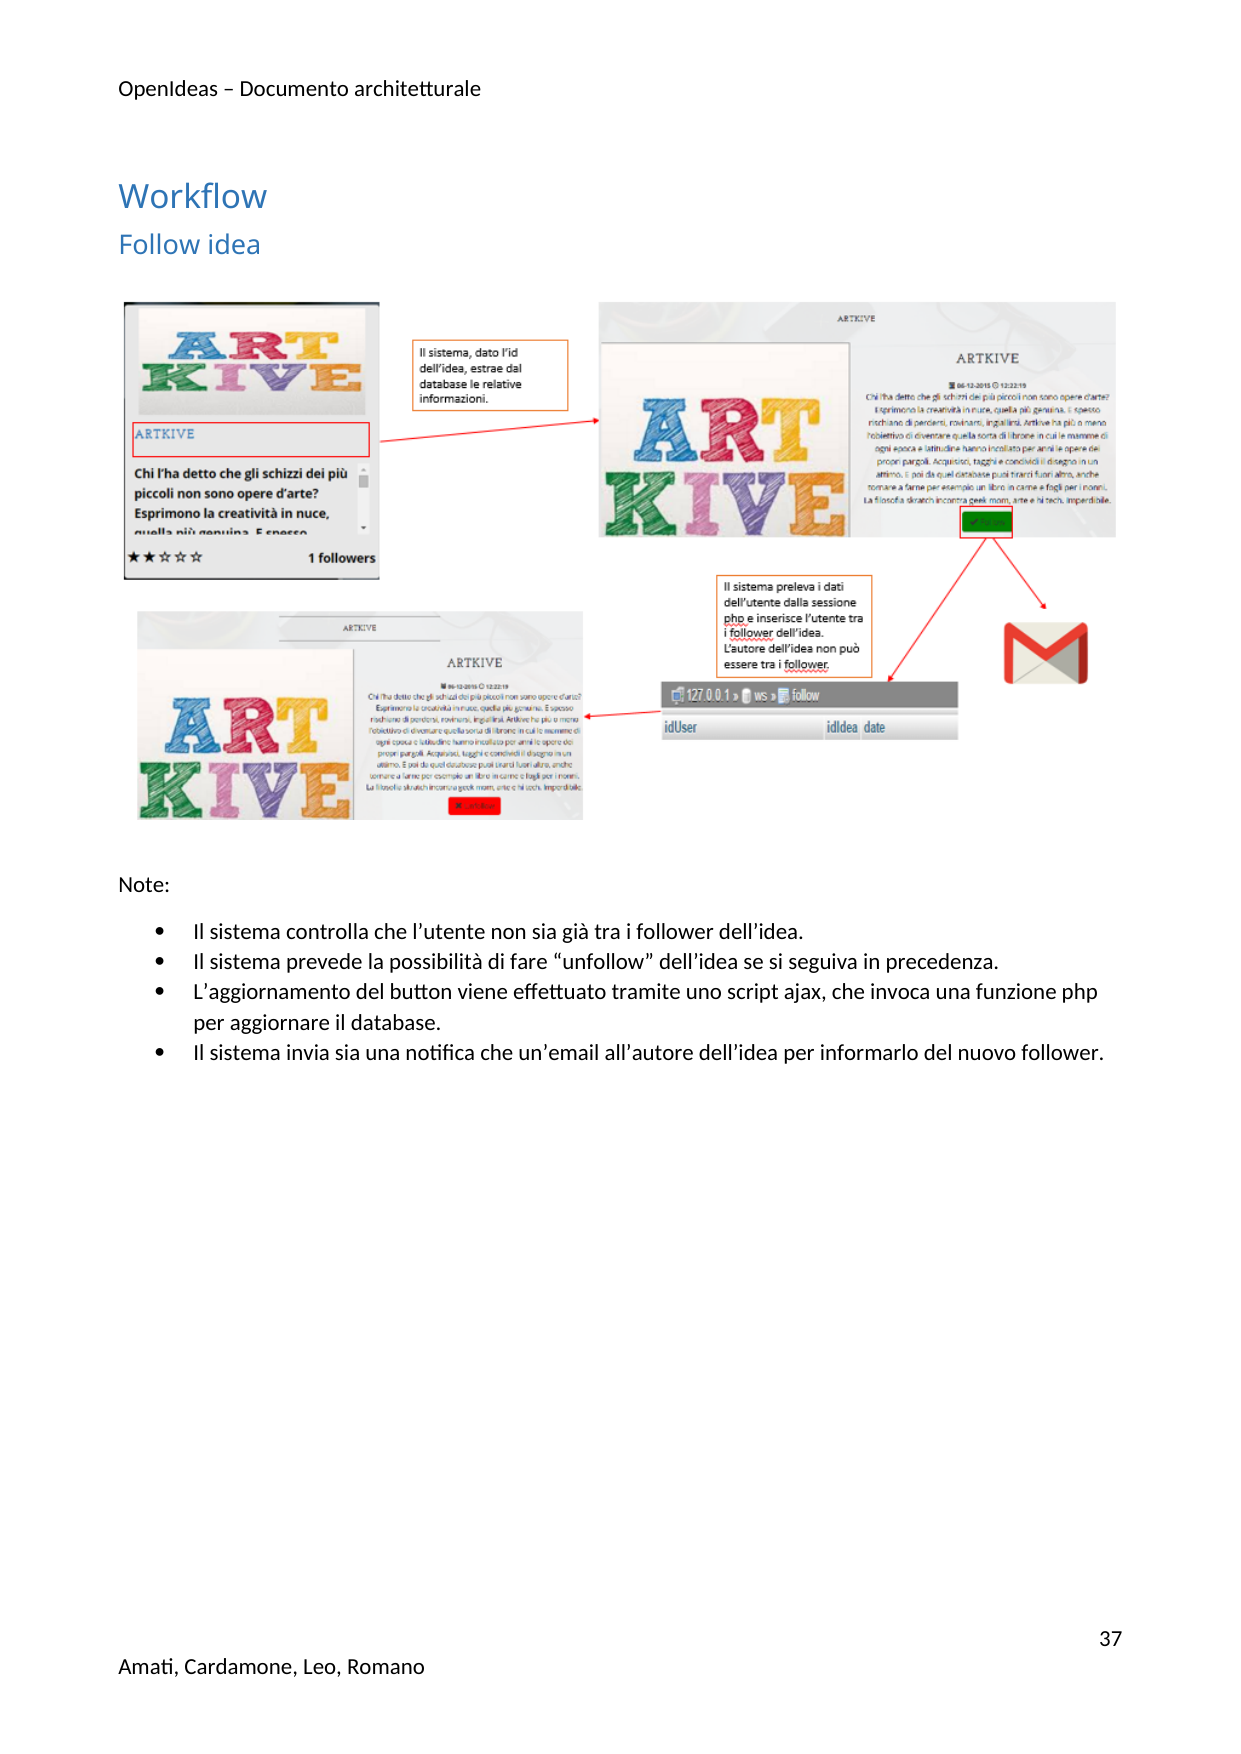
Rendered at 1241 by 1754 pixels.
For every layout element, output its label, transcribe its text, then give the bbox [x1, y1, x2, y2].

list Il sistema controlla che l’utente non sia già tra i follower dell’idea. [156, 917, 1122, 945]
subtitle Follow idea [118, 226, 1122, 263]
list Il sistema invia sia una notifica che un’email all’autore dell’idea per informarlo del nuovo follower. [156, 1038, 1122, 1066]
list L’aggiornamento del button viene effettuato tramite uno script ajax, che invoca una funzione php per aggiornare il database. [156, 977, 1122, 1036]
subtitle Workflow [118, 173, 1122, 218]
text Note: [118, 870, 1122, 898]
picture [118, 290, 1122, 820]
list Il sistema prevede la possibilità di fare “unfollow” dell’idea se si seguiva in precedenza. [156, 947, 1122, 975]
